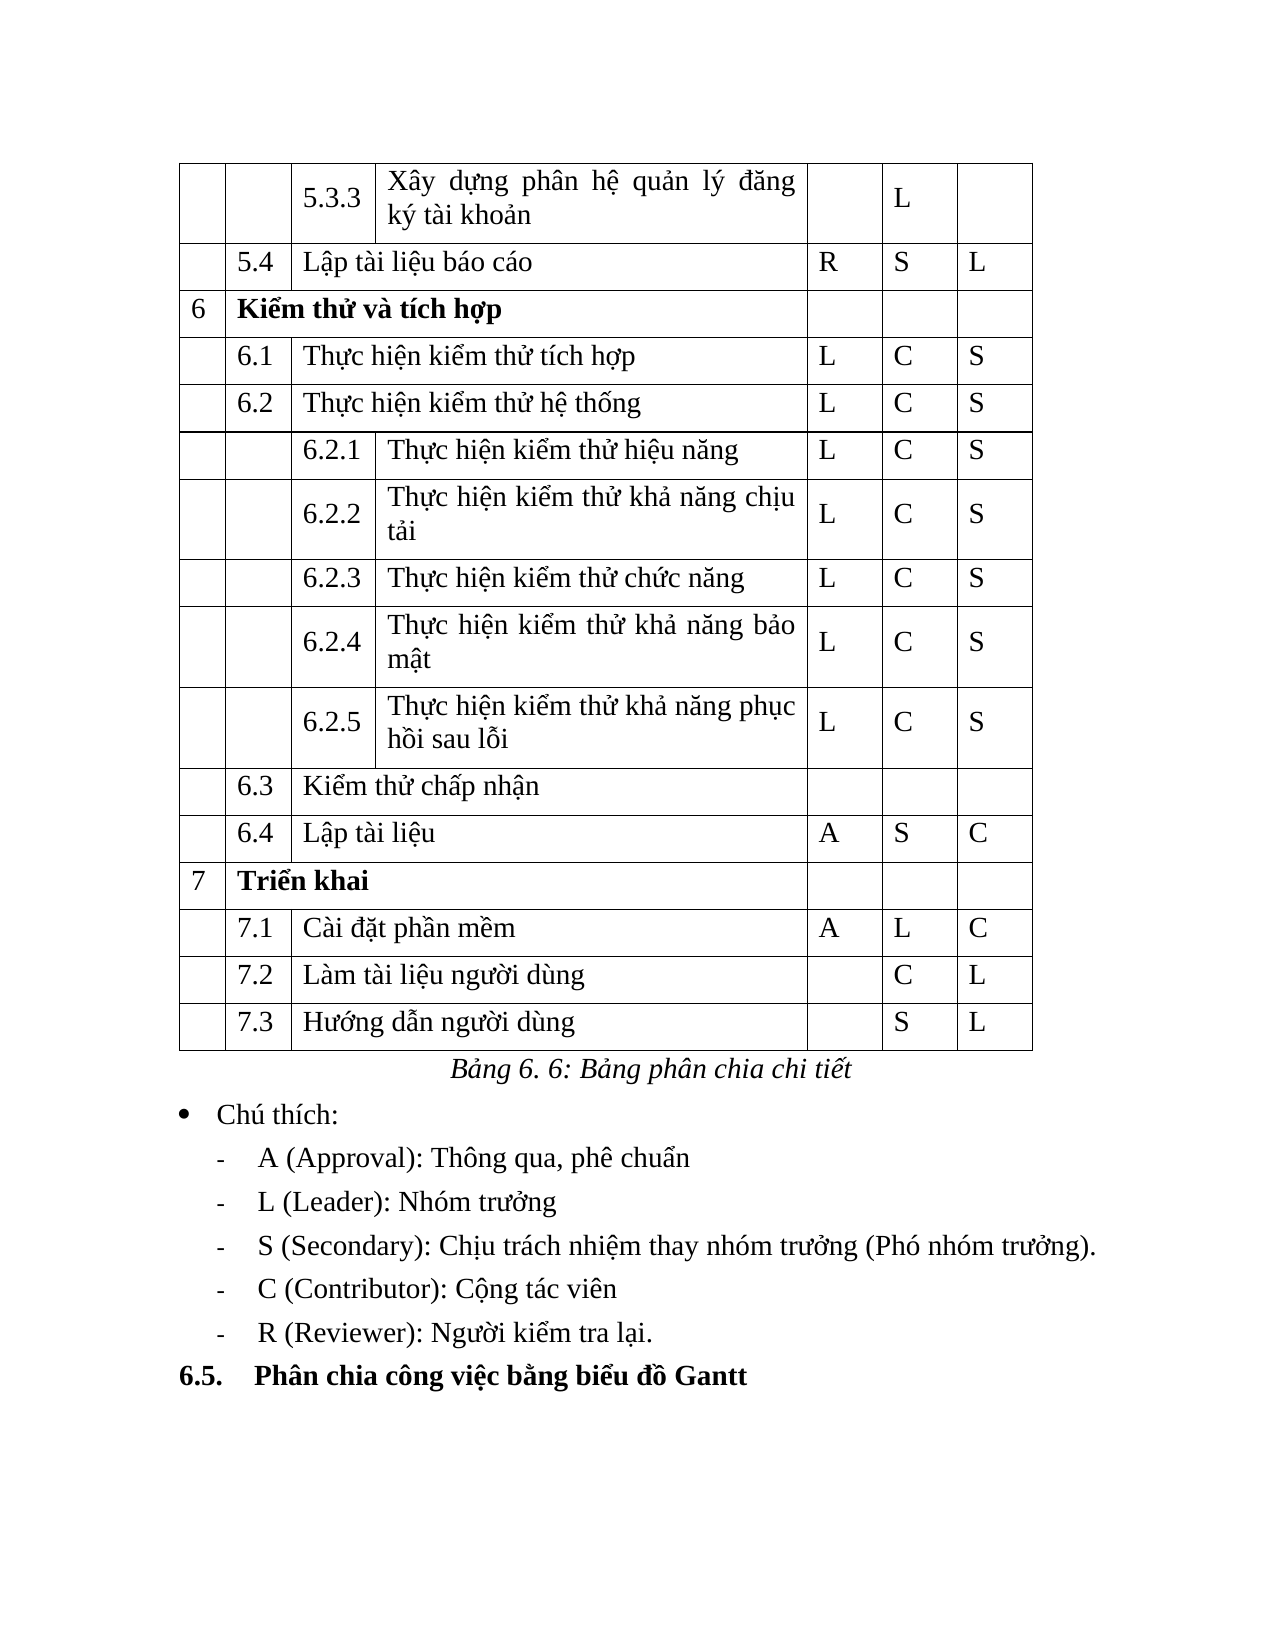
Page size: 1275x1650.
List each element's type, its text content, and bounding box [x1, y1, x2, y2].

table_cell S [883, 1004, 957, 1050]
table_cell L [808, 688, 882, 767]
table_cell L [808, 607, 882, 687]
text Bảng 6. 6: Bảng phân chia chi tiết [179, 1051, 1125, 1084]
table_cell [180, 560, 225, 606]
table_cell [958, 769, 1032, 814]
table_cell C [883, 607, 957, 687]
table_cell [883, 769, 957, 814]
table_cell Thực hiện kiểm thử khả năng bảo mật [376, 607, 807, 687]
table_cell 6.2.5 [292, 688, 375, 767]
table_cell L [808, 385, 882, 431]
table_cell [958, 863, 1032, 909]
table_cell 5.4 [226, 244, 291, 290]
table_cell [226, 688, 291, 767]
table_cell Cài đặt phần mềm [292, 910, 807, 956]
table_cell 6.2.2 [292, 480, 375, 559]
table_cell [180, 688, 225, 767]
table_cell [180, 1004, 225, 1050]
list R (Reviewer): Người kiểm tra lại. [216, 1315, 1125, 1348]
list Chú thích: [179, 1097, 1125, 1131]
table_cell S [958, 480, 1032, 559]
list S (Secondary): Chịu trách nhiệm thay nhóm trưởng (Phó nhóm trưởng). [216, 1228, 1125, 1261]
table_cell 7.2 [226, 957, 291, 1003]
table_cell [226, 164, 291, 243]
table_cell S [958, 688, 1032, 767]
table_cell [180, 769, 225, 814]
table_cell [808, 1004, 882, 1050]
list L (Leader): Nhóm trưởng [216, 1184, 1125, 1218]
table_cell C [958, 816, 1032, 862]
table_cell [180, 816, 225, 862]
table_cell [180, 385, 225, 431]
table_cell [958, 291, 1032, 337]
table_cell S [958, 338, 1032, 384]
table_cell Xây dựng phân hệ quản lý đăng ký tài khoản [376, 164, 807, 243]
table_cell [180, 910, 225, 956]
table_cell [808, 863, 882, 909]
table_cell Thực hiện kiểm thử chức năng [376, 560, 807, 606]
table_cell 6.3 [226, 769, 291, 814]
table_cell Lập tài liệu [292, 816, 807, 862]
table_cell Triển khai [226, 863, 807, 909]
table_cell [883, 863, 957, 909]
table_cell L [808, 338, 882, 384]
table_cell Thực hiện kiểm thử hiệu năng [376, 433, 807, 478]
table_cell [808, 164, 882, 243]
list Phân chia công việc bằng biểu đồ Gantt [179, 1358, 1125, 1392]
table_cell Hướng dẫn người dùng [292, 1004, 807, 1050]
table_cell [180, 957, 225, 1003]
table_cell [883, 291, 957, 337]
table_cell L [958, 1004, 1032, 1050]
table_cell [226, 433, 291, 478]
table_cell [226, 560, 291, 606]
table_cell 6.2 [226, 385, 291, 431]
table_cell S [958, 560, 1032, 606]
table_cell [180, 480, 225, 559]
table_cell 6.1 [226, 338, 291, 384]
table_cell 7.1 [226, 910, 291, 956]
table_cell [180, 164, 225, 243]
list A (Approval): Thông qua, phê chuẩn [216, 1141, 1125, 1174]
table_cell C [883, 433, 957, 478]
table_cell 7 [180, 863, 225, 909]
table_cell [808, 957, 882, 1003]
table_cell C [883, 338, 957, 384]
table_cell S [883, 816, 957, 862]
table_cell A [808, 910, 882, 956]
table_cell 5.3.3 [292, 164, 375, 243]
table_cell [180, 244, 225, 290]
table_cell L [808, 433, 882, 478]
table_cell S [883, 244, 957, 290]
table_cell [226, 607, 291, 687]
table_cell S [958, 607, 1032, 687]
table_cell 6.2.3 [292, 560, 375, 606]
table_cell 6 [180, 291, 225, 337]
table_cell 6.4 [226, 816, 291, 862]
table_cell [180, 338, 225, 384]
table_cell 6.2.4 [292, 607, 375, 687]
table_cell C [883, 480, 957, 559]
table_cell C [958, 910, 1032, 956]
table_cell C [883, 688, 957, 767]
table_cell L [808, 480, 882, 559]
table_cell Kiểm thử và tích hợp [226, 291, 807, 337]
table_cell 6.2.1 [292, 433, 375, 478]
table_cell Lập tài liệu báo cáo [292, 244, 807, 290]
table_cell L [808, 560, 882, 606]
table_cell Thực hiện kiểm thử khả năng chịu tải [376, 480, 807, 559]
table_cell L [883, 164, 957, 243]
table_cell Thực hiện kiểm thử hệ thống [292, 385, 807, 431]
table_cell [180, 433, 225, 478]
table_cell [808, 291, 882, 337]
list C (Contributor): Cộng tác viên [216, 1271, 1125, 1305]
table_cell S [958, 385, 1032, 431]
table_cell S [958, 433, 1032, 478]
table_cell L [958, 957, 1032, 1003]
table_cell [958, 164, 1032, 243]
table_cell L [883, 910, 957, 956]
table_cell A [808, 816, 882, 862]
table_cell C [883, 385, 957, 431]
table_cell C [883, 560, 957, 606]
table_cell [808, 769, 882, 814]
table_cell [226, 480, 291, 559]
table_cell Kiểm thử chấp nhận [292, 769, 807, 814]
table_cell 7.3 [226, 1004, 291, 1050]
table_cell R [808, 244, 882, 290]
table_cell C [883, 957, 957, 1003]
table_cell Làm tài liệu người dùng [292, 957, 807, 1003]
table_cell Thực hiện kiểm thử tích hợp [292, 338, 807, 384]
table_cell [180, 607, 225, 687]
table_cell Thực hiện kiểm thử khả năng phục hồi sau lỗi [376, 688, 807, 767]
table_cell L [958, 244, 1032, 290]
